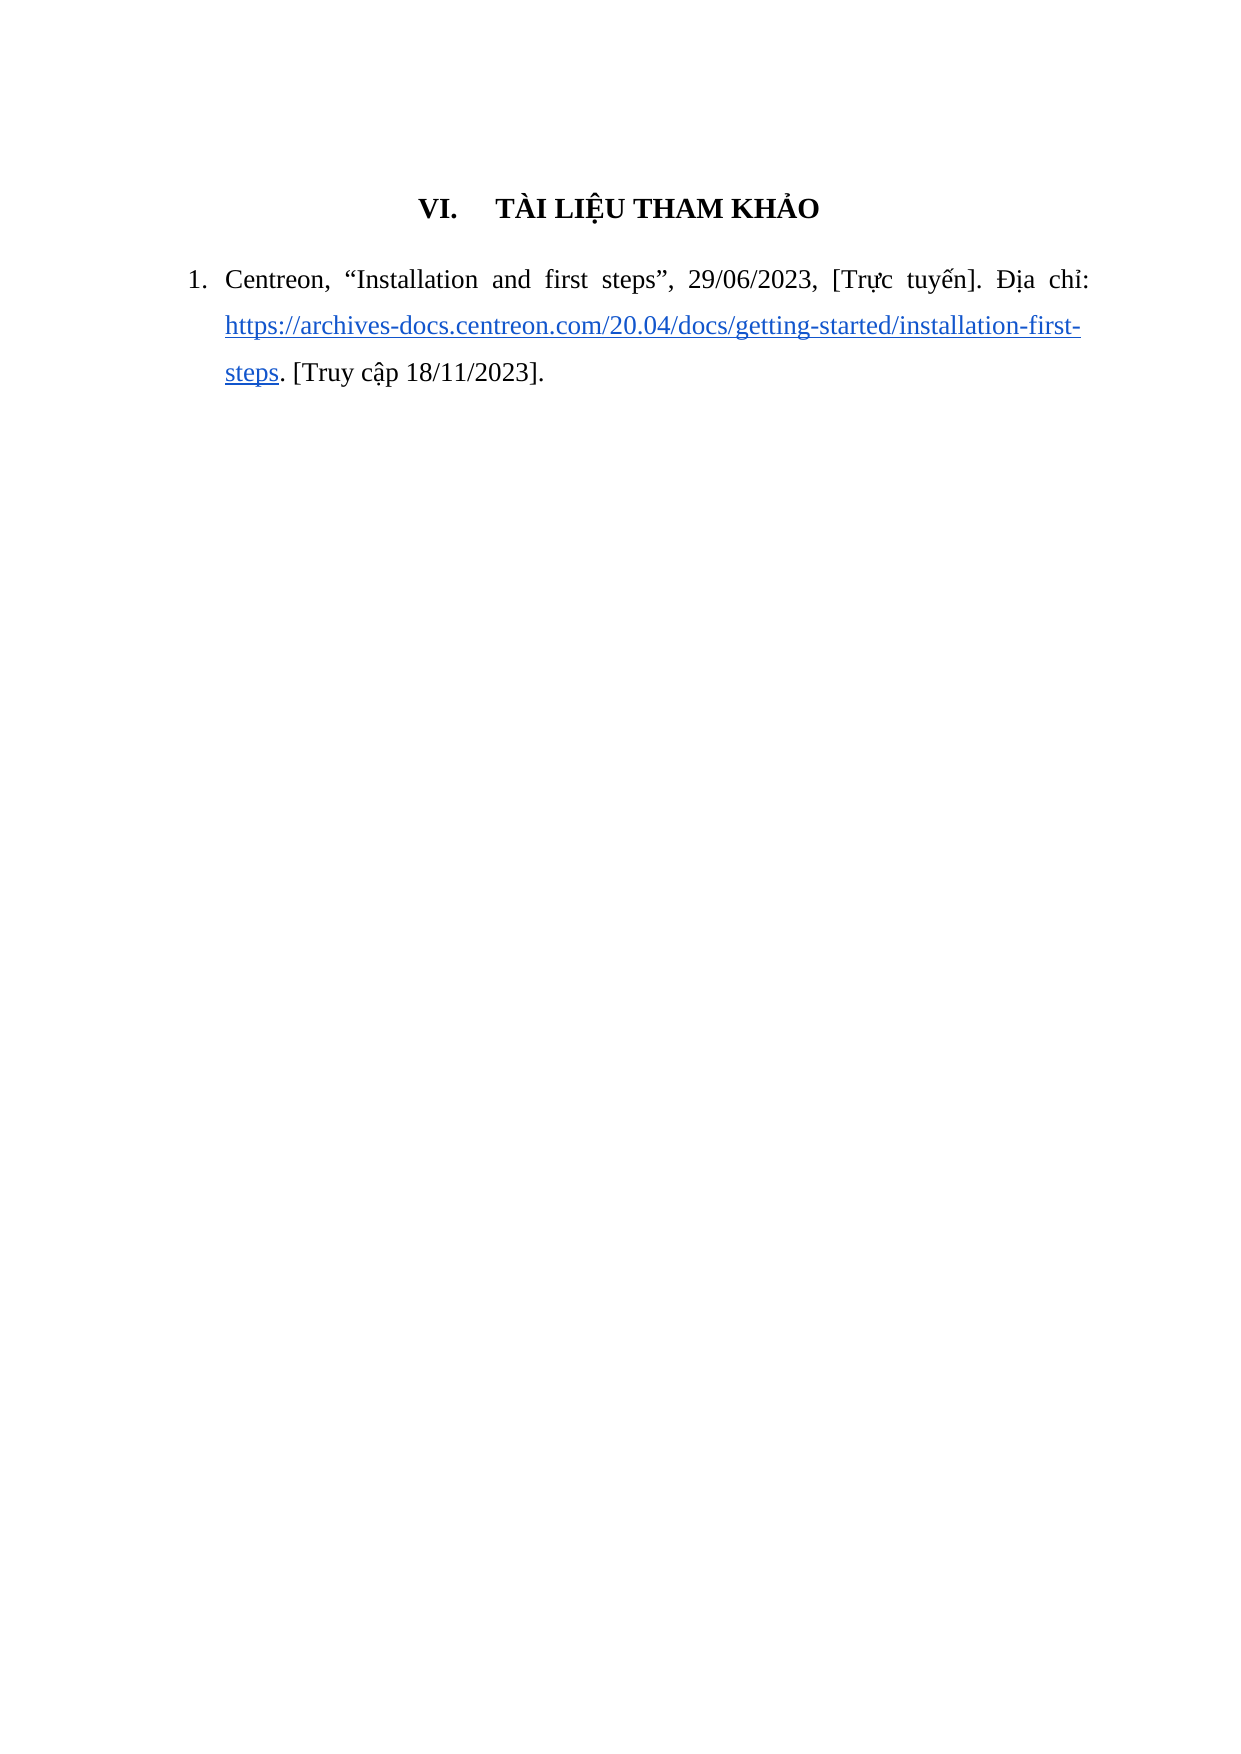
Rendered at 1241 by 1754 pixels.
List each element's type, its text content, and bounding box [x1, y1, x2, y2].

subtitle TÀI LIỆU THAM KHẢO [187, 192, 1090, 225]
list Centreon, “Installation and first steps”, 29/06/2023, [Trực tuyến]. Địa chỉ: https://archives-docs.centreon.com/20.04/docs/getting-started/installation-first-steps. [Truy cập 18/11/2023]. [187, 263, 1090, 387]
